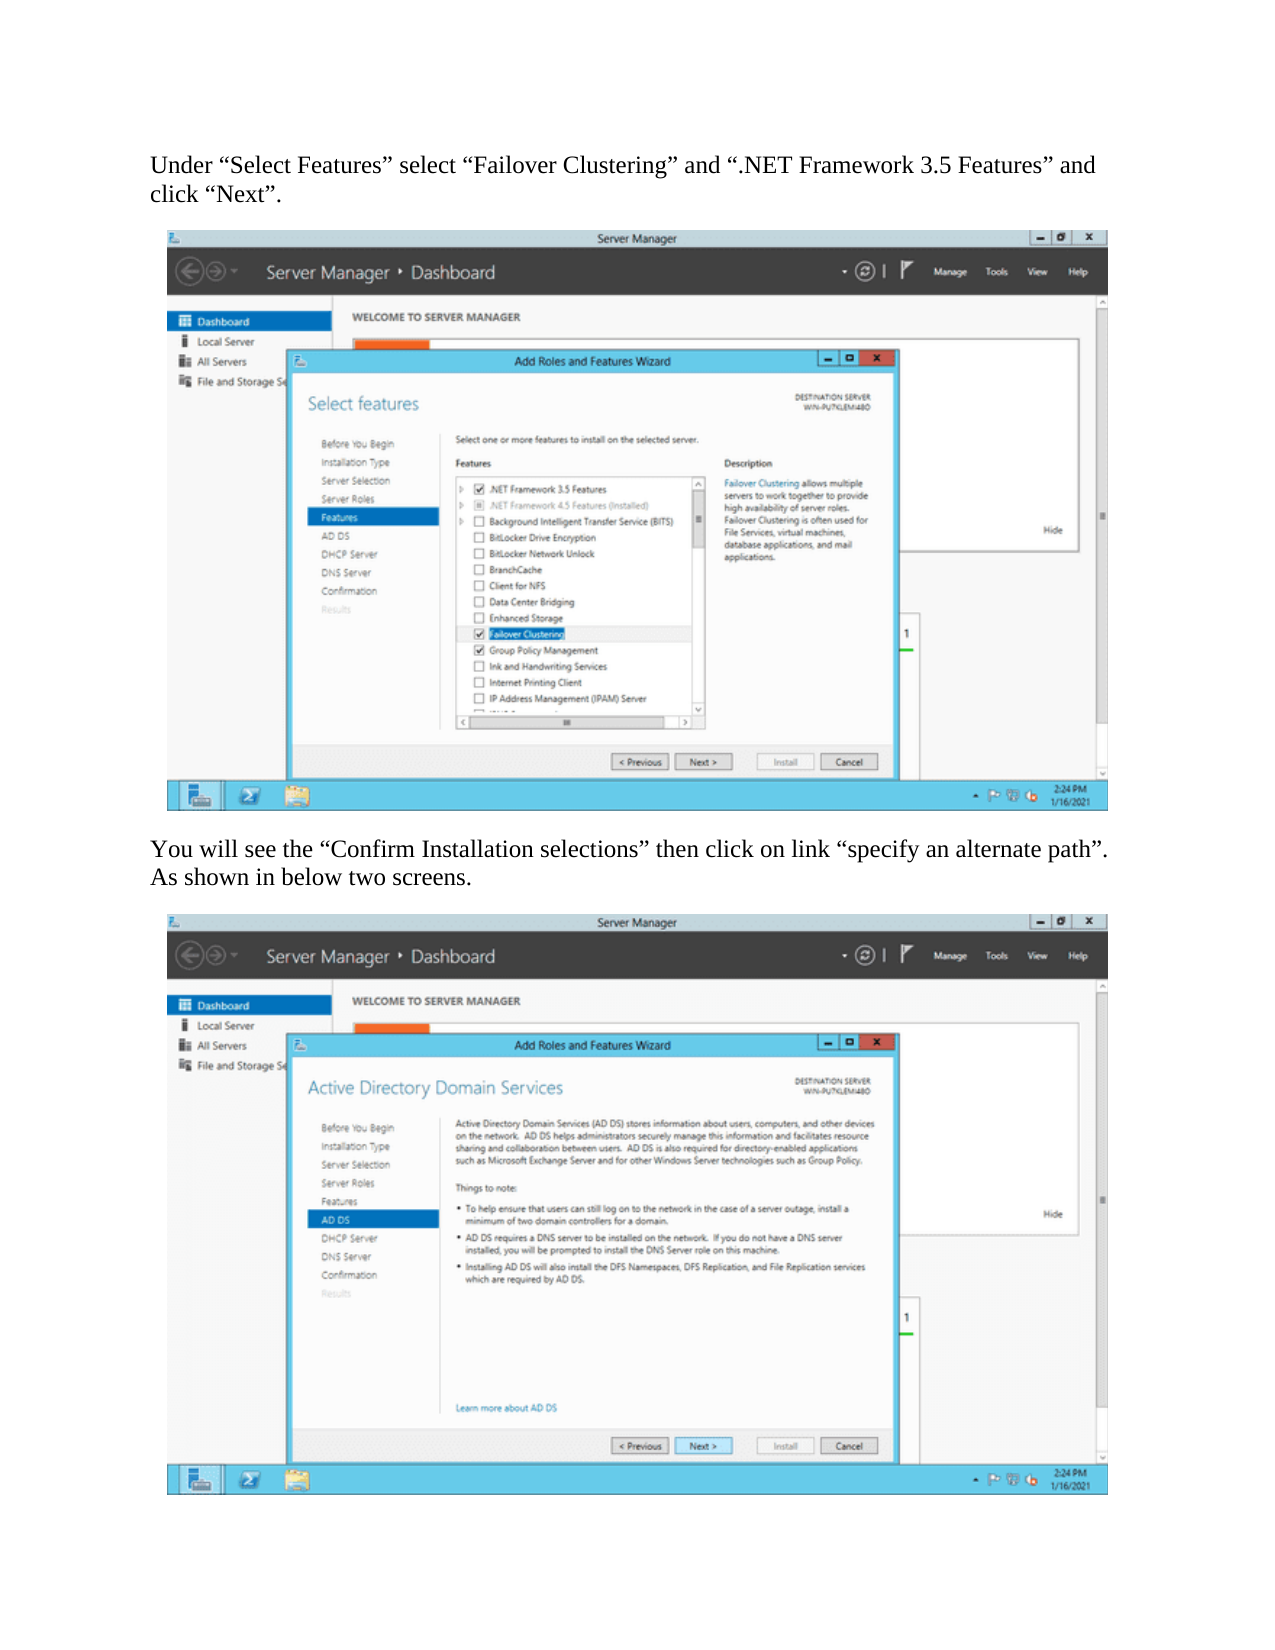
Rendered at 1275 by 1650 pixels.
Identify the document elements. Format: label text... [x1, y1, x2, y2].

picture [167, 230, 1108, 811]
picture [167, 914, 1108, 1495]
text You will see the “Confirm Installation selections” then click on link “specify an alternate path”. As shown in below two screens. [150, 834, 1125, 891]
text Under “Select Features” select “Failover Clustering” and “.NET Framework 3.5 Features” and click “Next”. [150, 150, 1125, 207]
